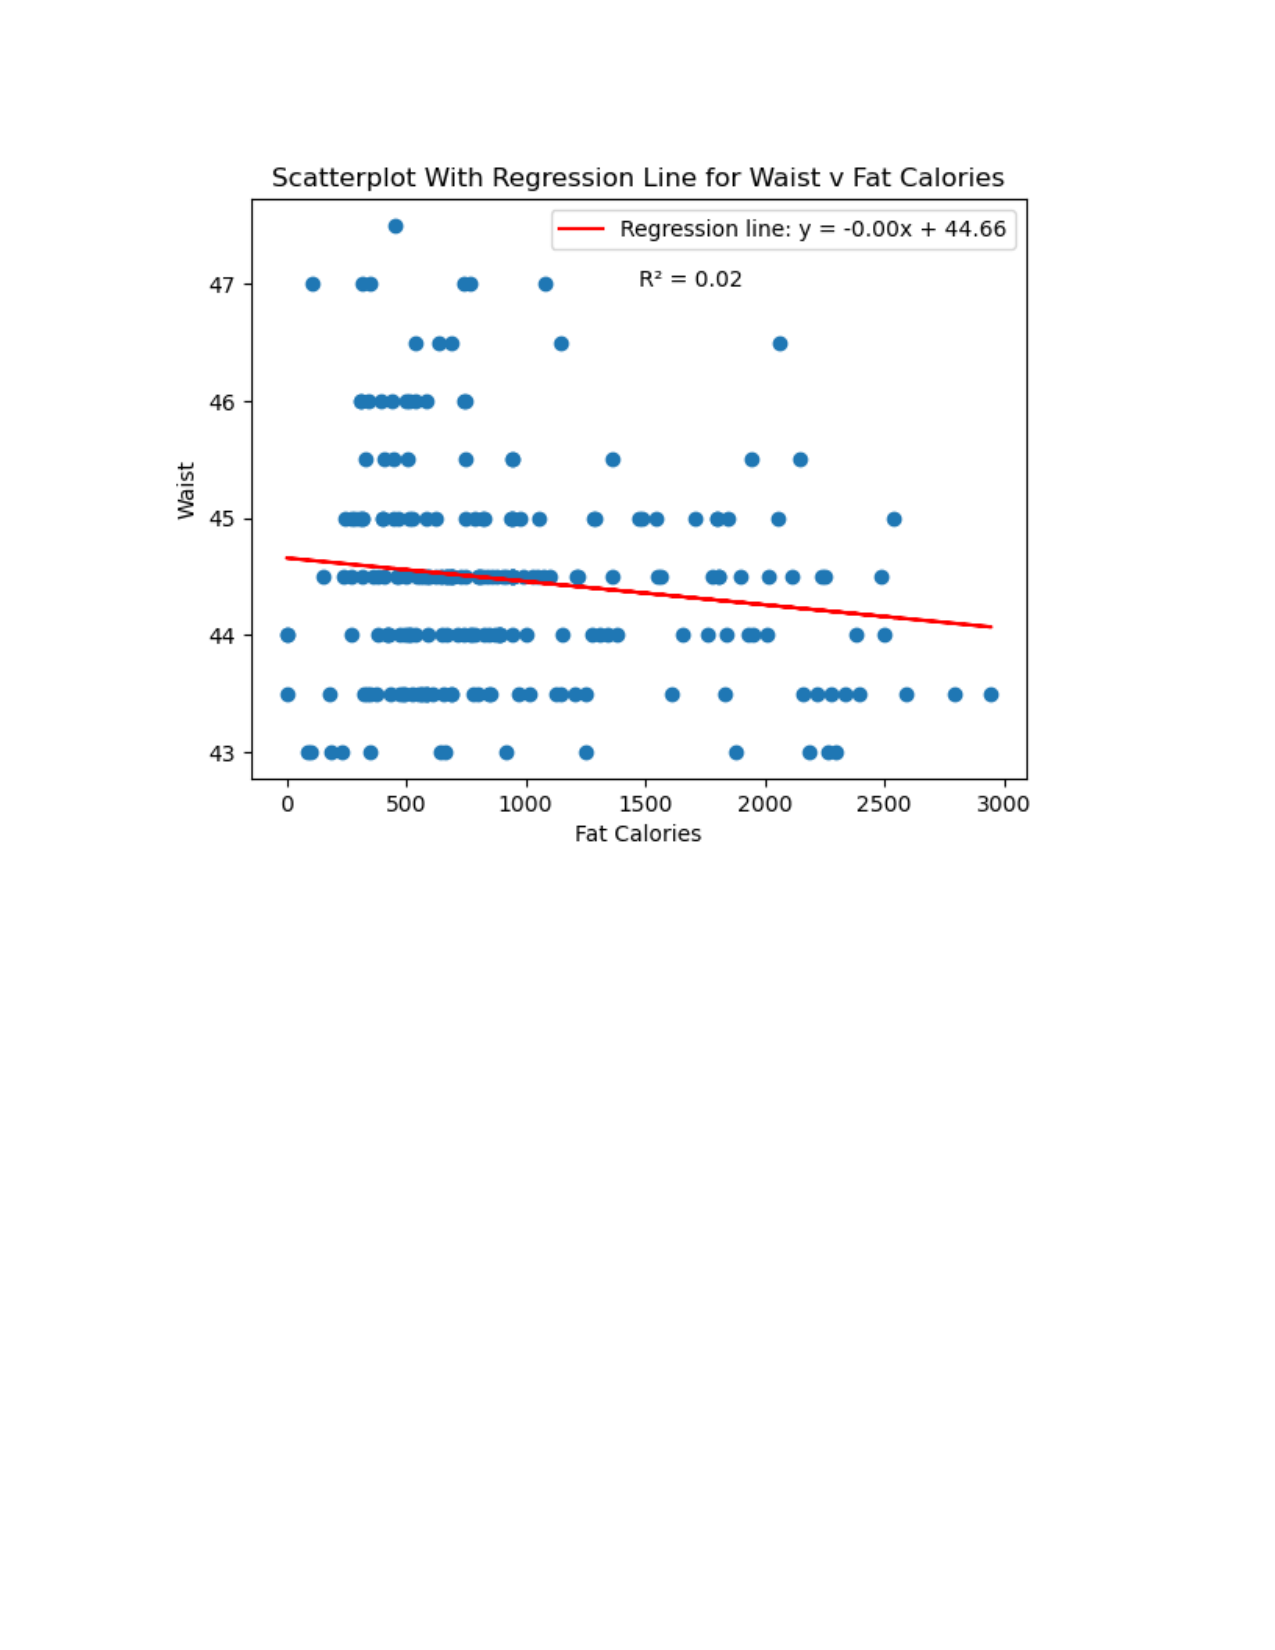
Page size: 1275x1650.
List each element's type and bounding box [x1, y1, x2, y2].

picture [150, 150, 1047, 851]
